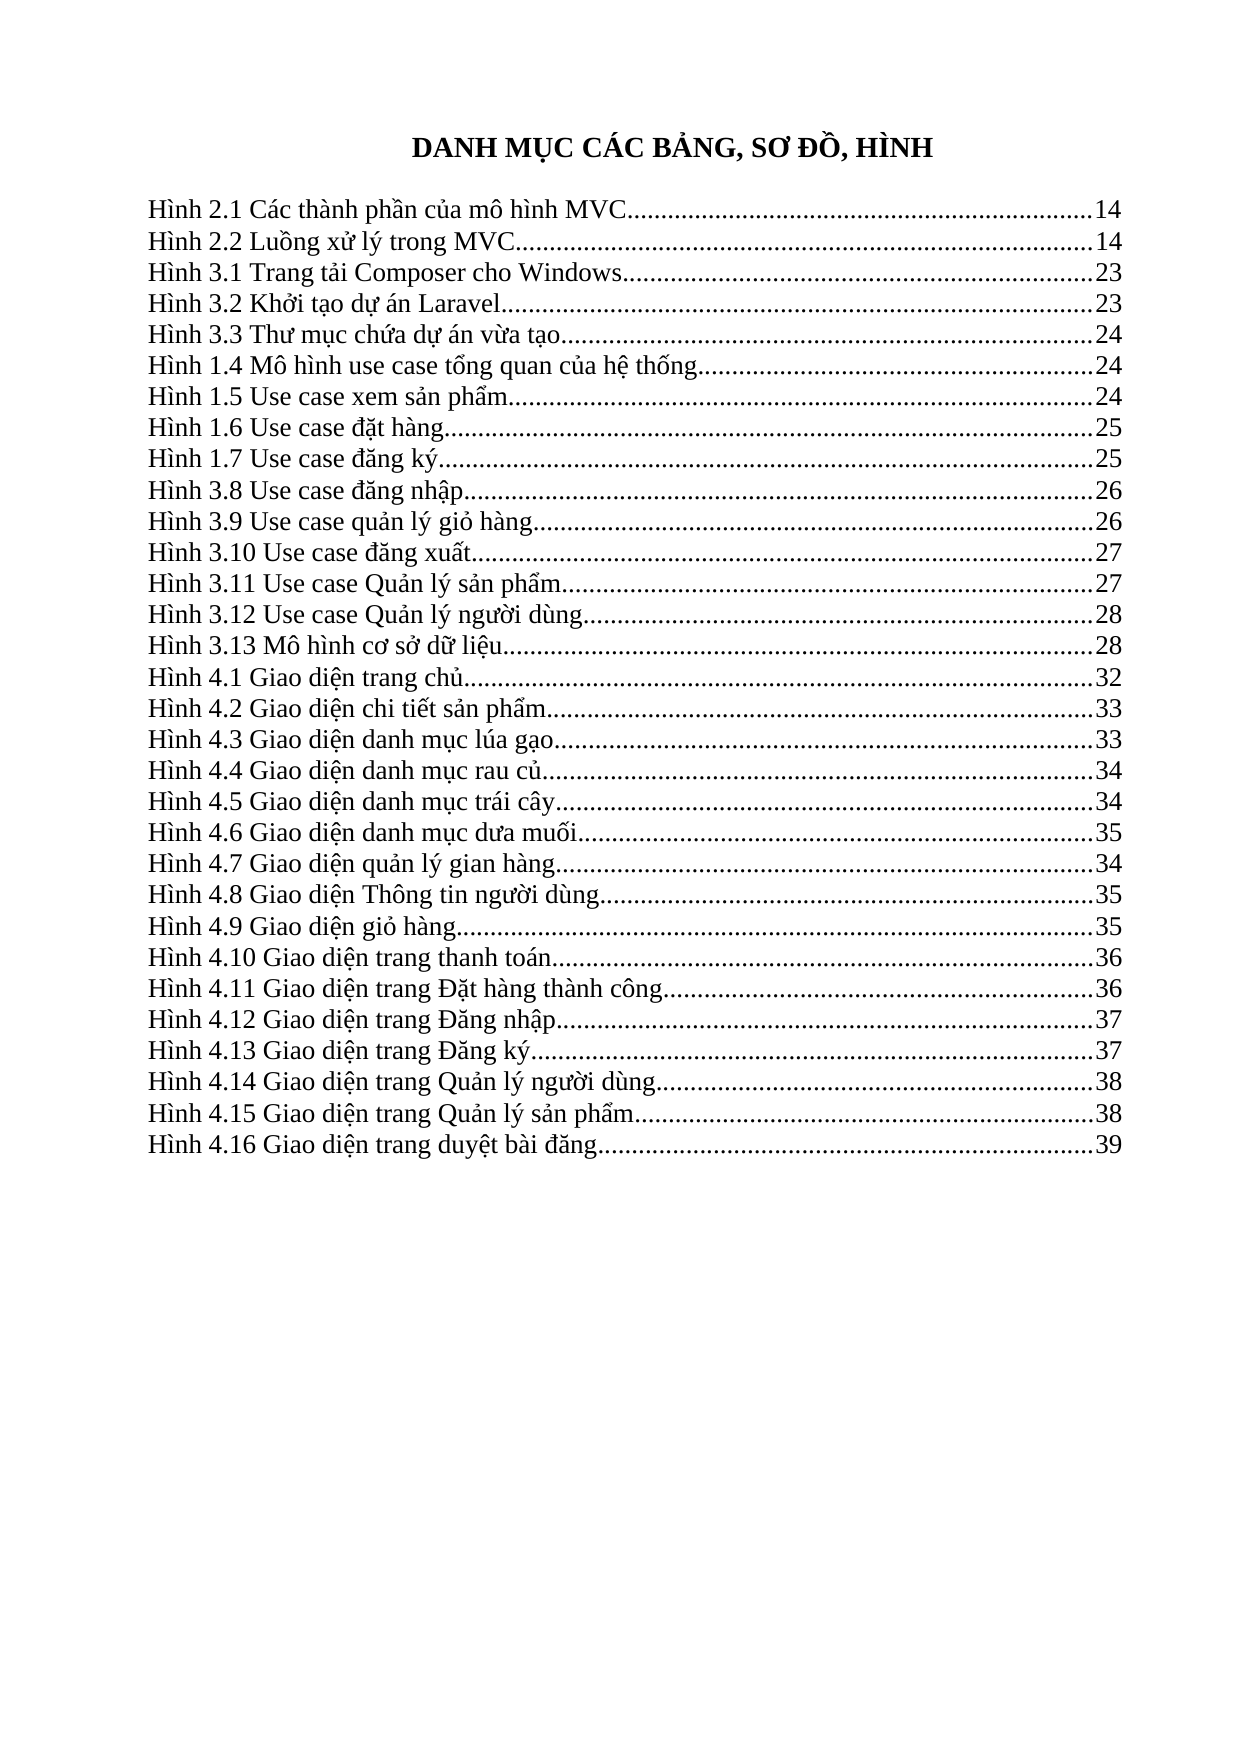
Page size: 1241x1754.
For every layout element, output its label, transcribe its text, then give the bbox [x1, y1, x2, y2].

text Hình 1.5 Use case xem sản phẩm 24 [148, 380, 1122, 411]
text Hình 4.5 Giao diện danh mục trái cây 34 [148, 785, 1122, 816]
text Hình 4.2 Giao diện chi tiết sản phẩm 33 [148, 692, 1122, 723]
text Hình 4.12 Giao diện trang Đăng nhập 37 [148, 1003, 1122, 1034]
text Hình 4.8 Giao diện Thông tin người dùng 35 [148, 879, 1122, 910]
text Hình 3.13 Mô hình cơ sở dữ liệu 28 [148, 629, 1122, 661]
text Hình 4.14 Giao diện trang Quản lý người dùng 38 [148, 1066, 1122, 1097]
text Hình 3.1 Trang tải Composer cho Windows 23 [148, 256, 1122, 287]
text Hình 4.7 Giao diện quản lý gian hàng 34 [148, 847, 1122, 879]
text Hình 4.10 Giao diện trang thanh toán 36 [148, 941, 1122, 972]
text Hình 4.3 Giao diện danh mục lúa gạo 33 [148, 723, 1122, 754]
text Hình 3.3 Thư mục chứa dự án vừa tạo 24 [148, 318, 1122, 349]
text Hình 1.6 Use case đặt hàng 25 [148, 411, 1122, 443]
text Hình 2.2 Luồng xử lý trong MVC 14 [148, 224, 1122, 256]
text Hình 4.15 Giao diện trang Quản lý sản phẩm 38 [148, 1097, 1122, 1128]
text Hình 1.7 Use case đăng ký 25 [148, 443, 1122, 474]
text DANH MỤC CÁC BẢNG, SƠ ĐỒ, HÌNH [223, 131, 1122, 164]
text Hình 2.1 Các thành phần của mô hình MVC 14 [148, 193, 1122, 224]
text Hình 3.11 Use case Quản lý sản phẩm 27 [148, 567, 1122, 598]
text Hình 3.2 Khởi tạo dự án Laravel 23 [148, 287, 1122, 318]
text Hình 3.9 Use case quản lý giỏ hàng 26 [148, 505, 1122, 536]
text Hình 3.8 Use case đăng nhập 26 [148, 474, 1122, 505]
text Hình 4.9 Giao diện giỏ hàng 35 [148, 910, 1122, 941]
text Hình 4.6 Giao diện danh mục dưa muối 35 [148, 816, 1122, 847]
text Hình 4.11 Giao diện trang Đặt hàng thành công 36 [148, 972, 1122, 1003]
text Hình 3.12 Use case Quản lý người dùng 28 [148, 598, 1122, 629]
text Hình 1.4 Mô hình use case tổng quan của hệ thống 24 [148, 349, 1122, 380]
text Hình 4.1 Giao diện trang chủ 32 [148, 661, 1122, 692]
text Hình 4.13 Giao diện trang Đăng ký 37 [148, 1034, 1122, 1066]
text Hình 4.16 Giao diện trang duyệt bài đăng 39 [148, 1128, 1122, 1159]
text Hình 3.10 Use case đăng xuất 27 [148, 536, 1122, 567]
text Hình 4.4 Giao diện danh mục rau củ 34 [148, 754, 1122, 785]
